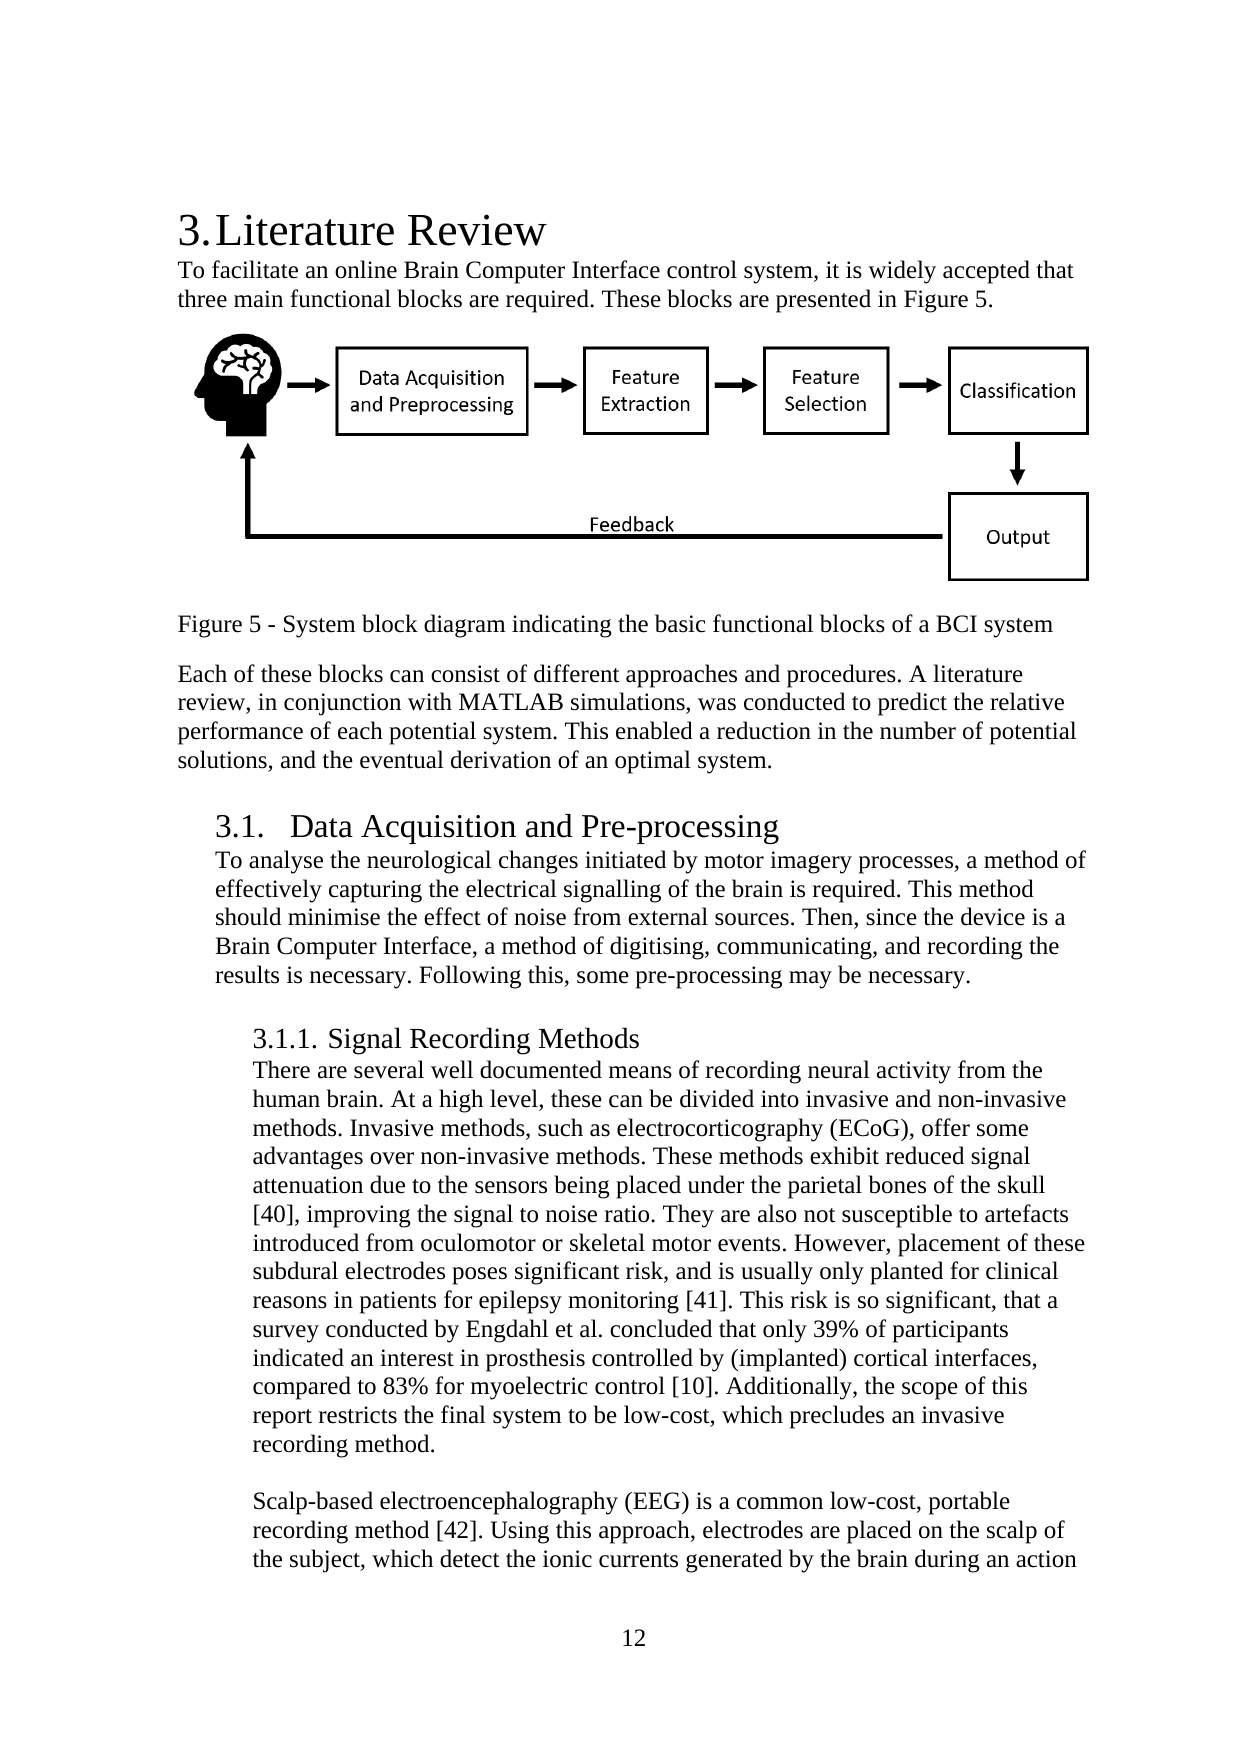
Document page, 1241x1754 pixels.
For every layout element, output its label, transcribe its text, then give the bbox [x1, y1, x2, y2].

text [252, 1486, 1090, 1573]
text There are several well documented means of recording neural activity from the human brain. At a high level, these can be divided into invasive and non-invasive methods. Invasive methods, such as electrocorticography (ECoG), offer some advantages over non-invasive methods. These methods exhibit reduced signal attenuation due to the sensors being placed under the parietal bones of the skull [40], improving the signal to noise ratio. They are also not susceptible to artefacts introduced from oculomotor or skeletal motor events. However, placement of these subdural electrodes poses significant risk, and is usually only planted for clinical reasons in patients for epilepsy monitoring [41]. This risk is so significant, that a survey conducted by Engdahl et al. concluded that only 39% of participants indicated an interest in prosthesis controlled by (implanted) cortical interfaces, compared to 83% for myoelectric control [10]. Additionally, the scope of this report restricts the final system to be low-cost, which precludes an invasive recording method. [252, 1055, 1090, 1458]
text To facilitate an online Brain Computer Interface control system, it is widely accepted that three main functional blocks are required. These blocks are presented in Figure 5. [177, 255, 1090, 312]
subtitle Data Acquisition and Pre-processing [215, 807, 1090, 845]
picture [176, 323, 1090, 581]
text Figure 5 - System block diagram indicating the basic functional blocks of a BCI system [177, 609, 1090, 638]
subtitle Signal Recording Methods [252, 1022, 1090, 1055]
text To analyse the neurological changes initiated by motor imagery processes, a method of effectively capturing the electrical signalling of the brain is required. This method should minimise the effect of noise from external sources. Then, since the device is a Brain Computer Interface, a method of digitising, communicating, and recording the results is necessary. Following this, some pre-processing may be necessary. [215, 845, 1090, 989]
subtitle Literature Review [177, 202, 1090, 255]
text Each of these blocks can consist of different approaches and procedures. A literature review, in conjunction with MATLAB simulations, was conducted to predict the relative performance of each potential system. This enabled a reduction in the number of potential solutions, and the eventual derivation of an optimal system. [177, 659, 1090, 774]
